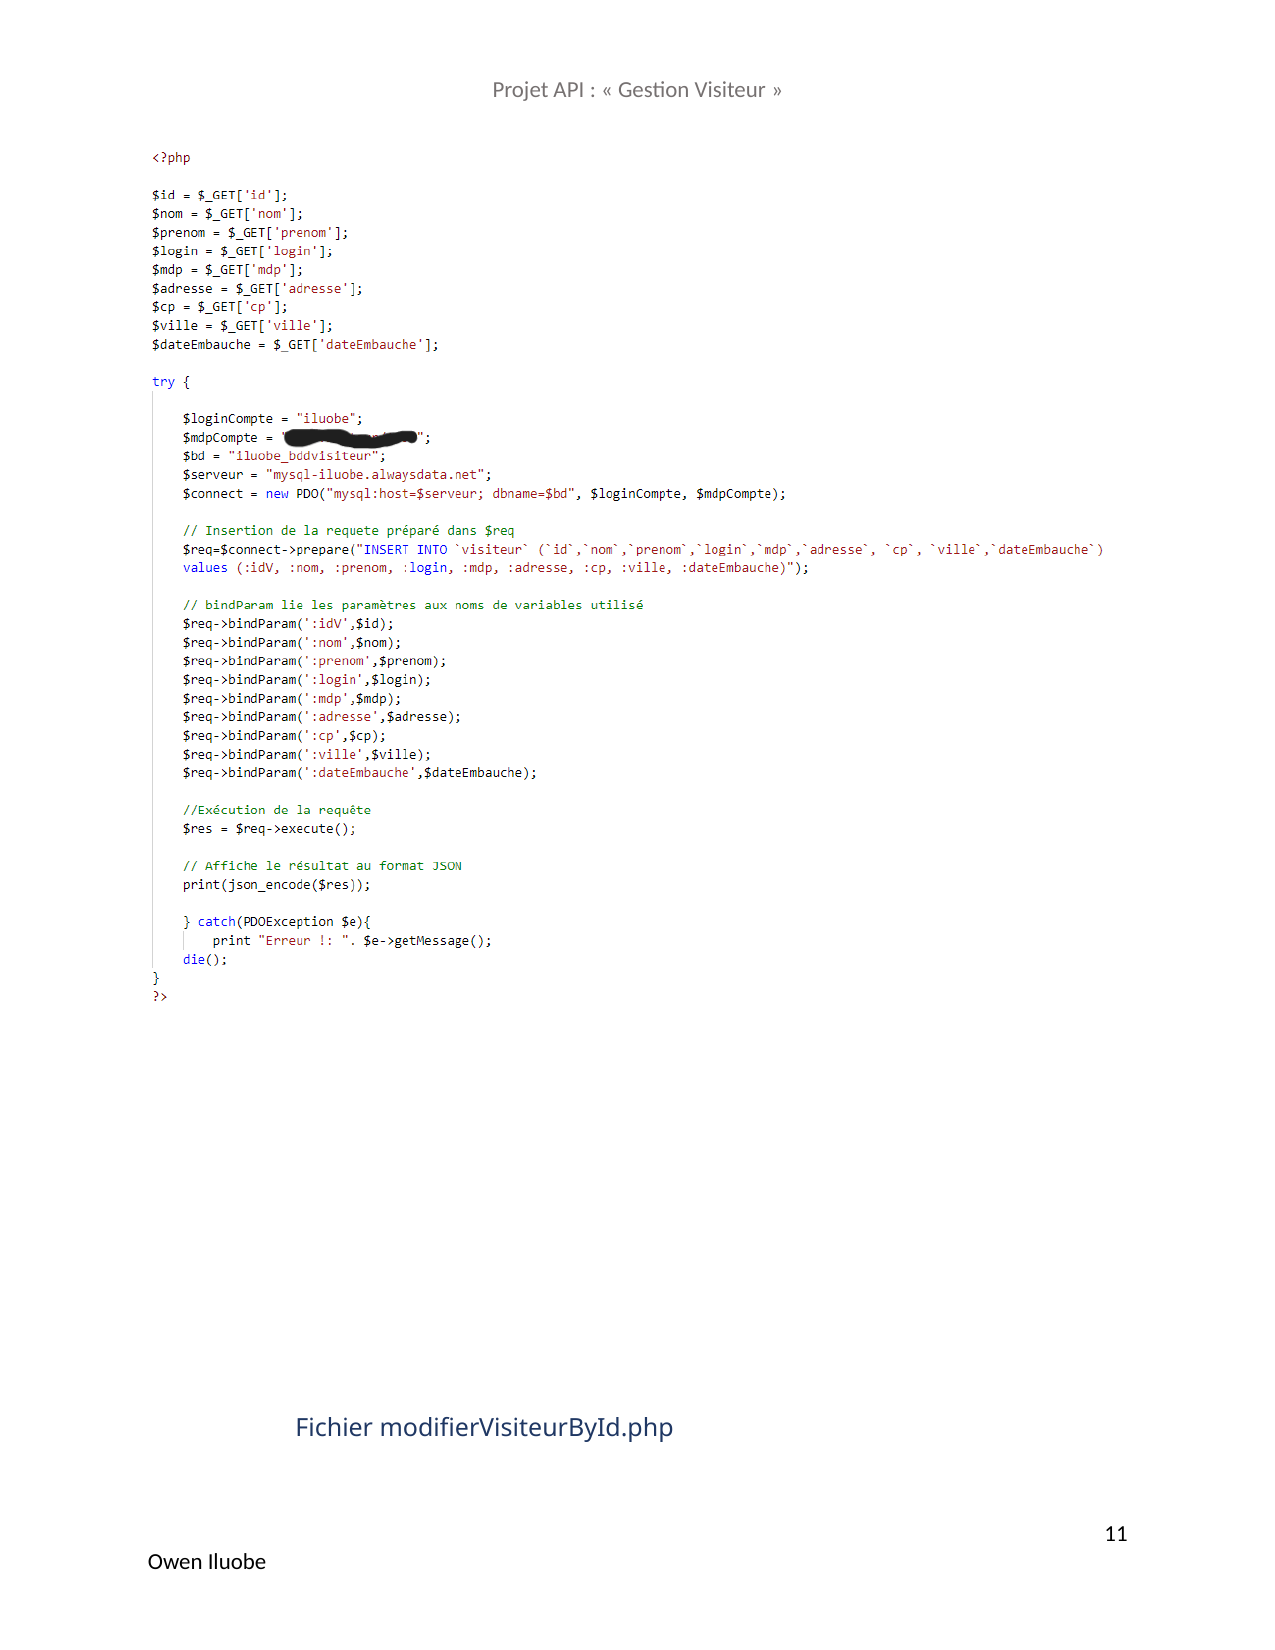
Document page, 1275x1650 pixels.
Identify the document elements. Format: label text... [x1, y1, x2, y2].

subtitle Fichier modifierVisiteurById.php [221, 1409, 1127, 1443]
picture [147, 147, 1128, 1016]
